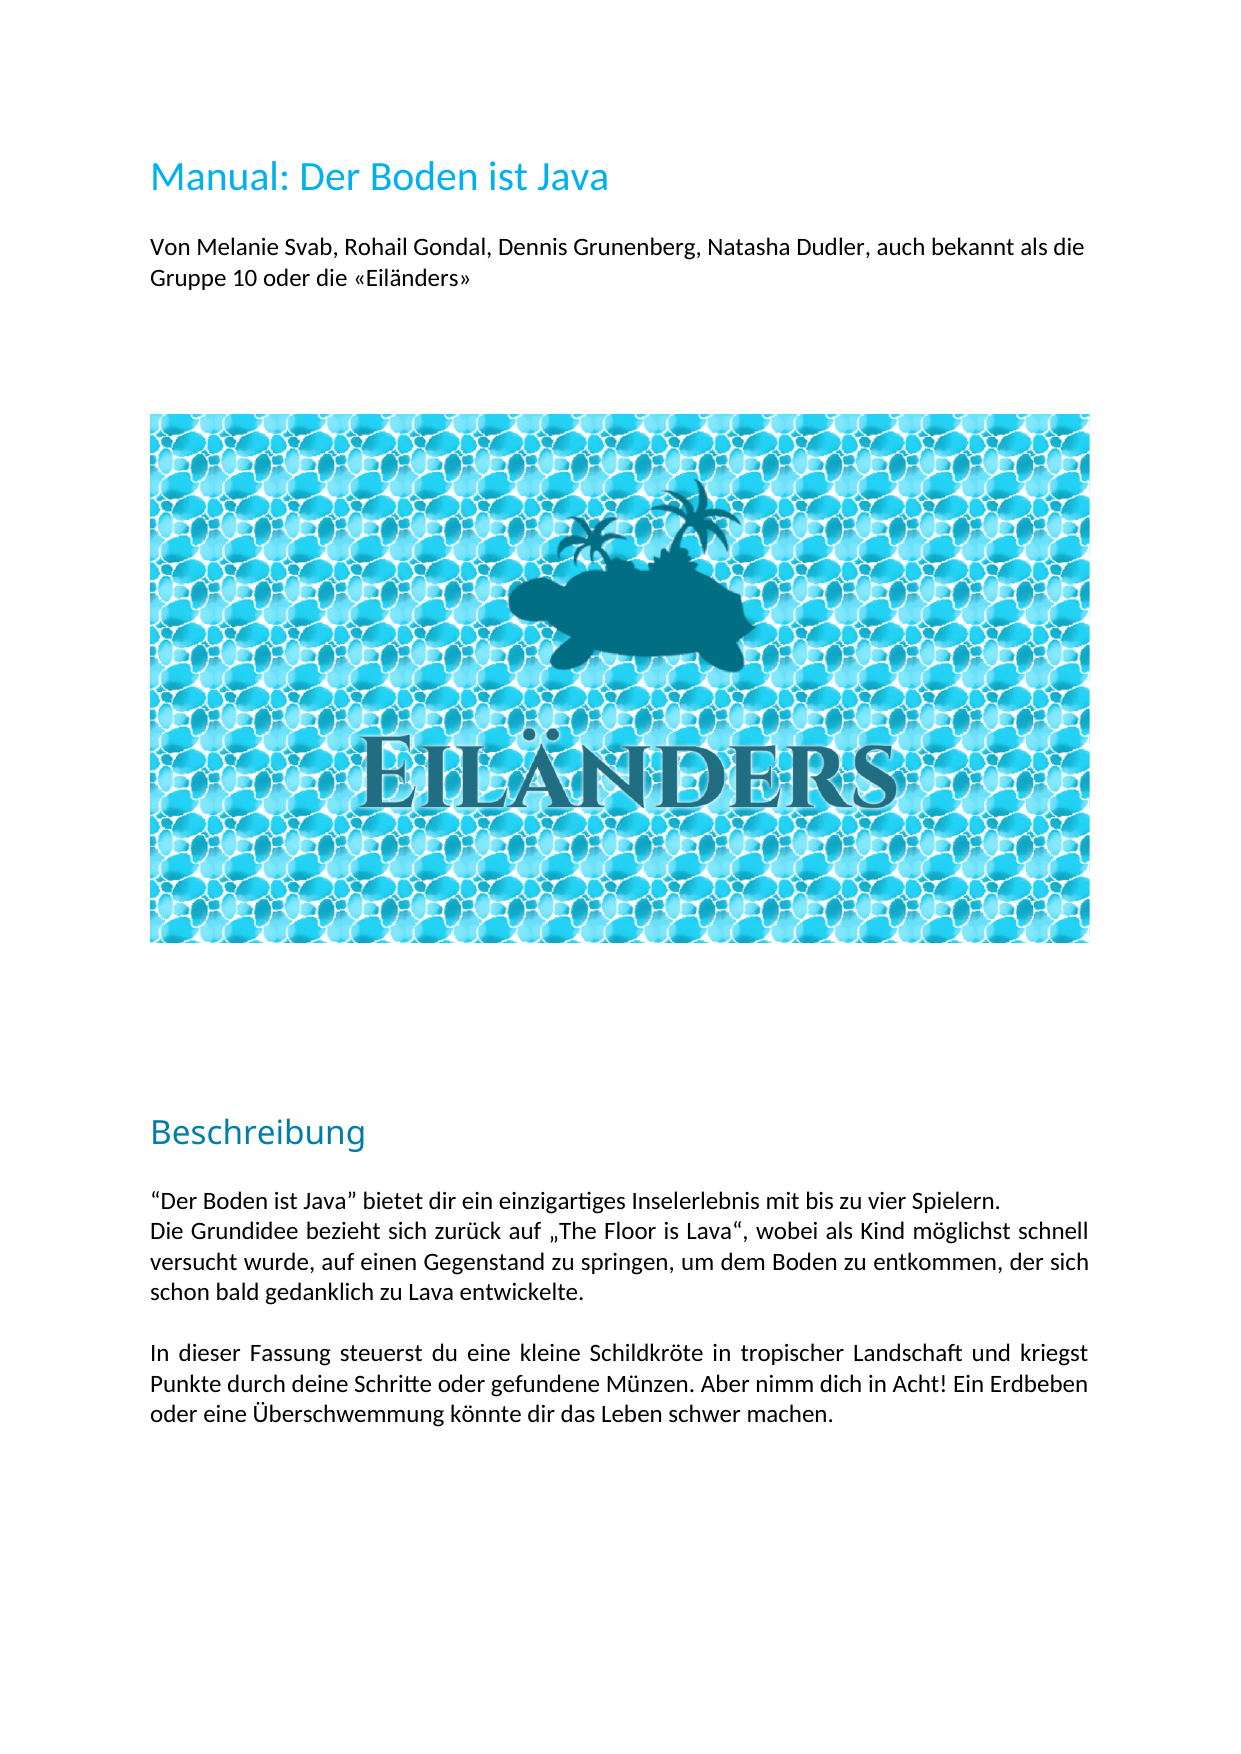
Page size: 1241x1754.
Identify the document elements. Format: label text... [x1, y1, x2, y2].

text Von Melanie Svab, Rohail Gondal, Dennis Grunenberg, Natasha Dudler, auch bekannt als die Gruppe 10 oder die «Eiländers» [150, 231, 1090, 292]
text In dieser Fassung steuerst du eine kleine Schildkröte in tropischer Landschaft und kriegst Punkte durch deine Schritte oder gefundene Münzen. Aber nimm dich in Acht! Ein Erdbeben oder eine Überschwemmung könnte dir das Leben schwer machen. [150, 1337, 1090, 1429]
subtitle Beschreibung [150, 1109, 1090, 1154]
text “Der Boden ist Java” bietet dir ein einzigartiges Inselerlebnis mit bis zu vier Spielern. [150, 1185, 1090, 1215]
text Manual: Der Boden ist Java [150, 150, 1090, 201]
text Die Grundidee bezieht sich zurück auf „The Floor is Lava“, wobei als Kind möglichst schnell versucht wurde, auf einen Gegenstand zu springen, um dem Boden zu entkommen, der sich schon bald gedanklich zu Lava entwickelte. [150, 1215, 1090, 1307]
